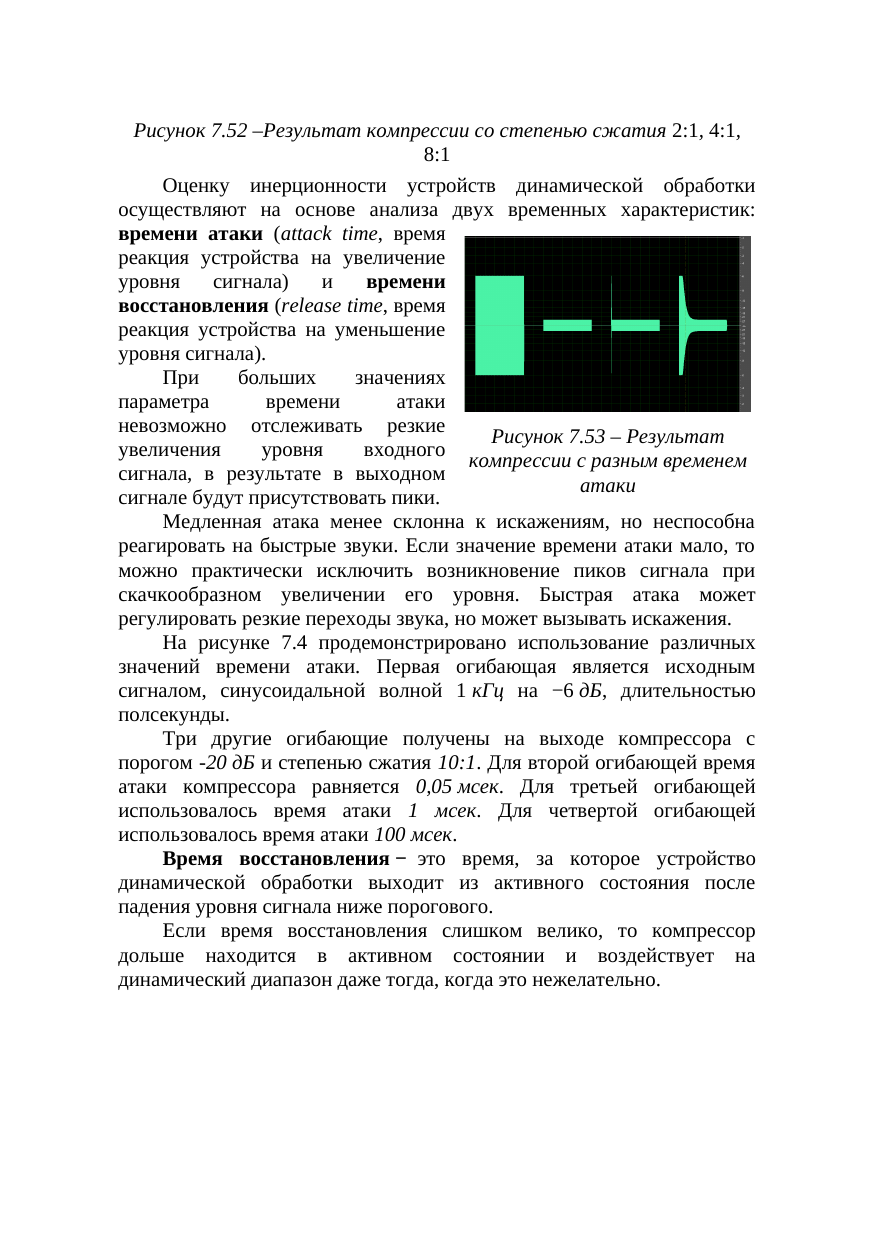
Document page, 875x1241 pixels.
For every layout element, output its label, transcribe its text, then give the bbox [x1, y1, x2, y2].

picture [464, 236, 751, 412]
text Три другие огибающие получены на выходе компрессора с порогом -20 дБ и степенью сжатия 10:1. Для второй огибающей время атаки компрессора равняется 0,05 мсек. Для третьей огибающей использовалось время атаки 1 мсек. Для четвертой огибающей использовалось время атаки 100 мсек. [118, 726, 756, 846]
text Время восстановления − это время, за которое устройство динамической обработки выходит из активного состояния после падения уровня сигнала ниже порогового. [118, 846, 756, 918]
text При больших значениях параметра времени атаки невозможно отслеживать резкие увеличения уровня входного сигнала, в результате в выходном сигнале будут присутствовать пики. [118, 365, 756, 509]
text Медленная атака менее склонна к искажениям, но неспособна реагировать на быстрые звуки. Если значение времени атаки мало, то можно практически исключить возникновение пиков сигнала при скачкообразном увеличении его уровня. Быстрая атака может регулировать резкие переходы звука, но может вызывать искажения. [118, 509, 756, 630]
text На рисунке 7.4 продемонстрировано использование различных значений времени атаки. Первая огибающая является исходным сигналом, синусоидальной волной 1 кГц на −6 дБ, длительностью полсекунды. [118, 630, 756, 726]
text Если время восстановления слишком велико, то компрессор дольше находится в активном состоянии и воздействует на динамический диапазон даже тогда, когда это нежелательно. [118, 918, 756, 991]
text Оценку инерционности устройств динамической обработки осуществляют на основе анализа двух временных характеристик: времени атаки (attack time, время реакция устройства на увеличение уровня сигнала) и времени восстановления (release time, время реакция устройства на уменьшение уровня сигнала). [118, 172, 756, 365]
